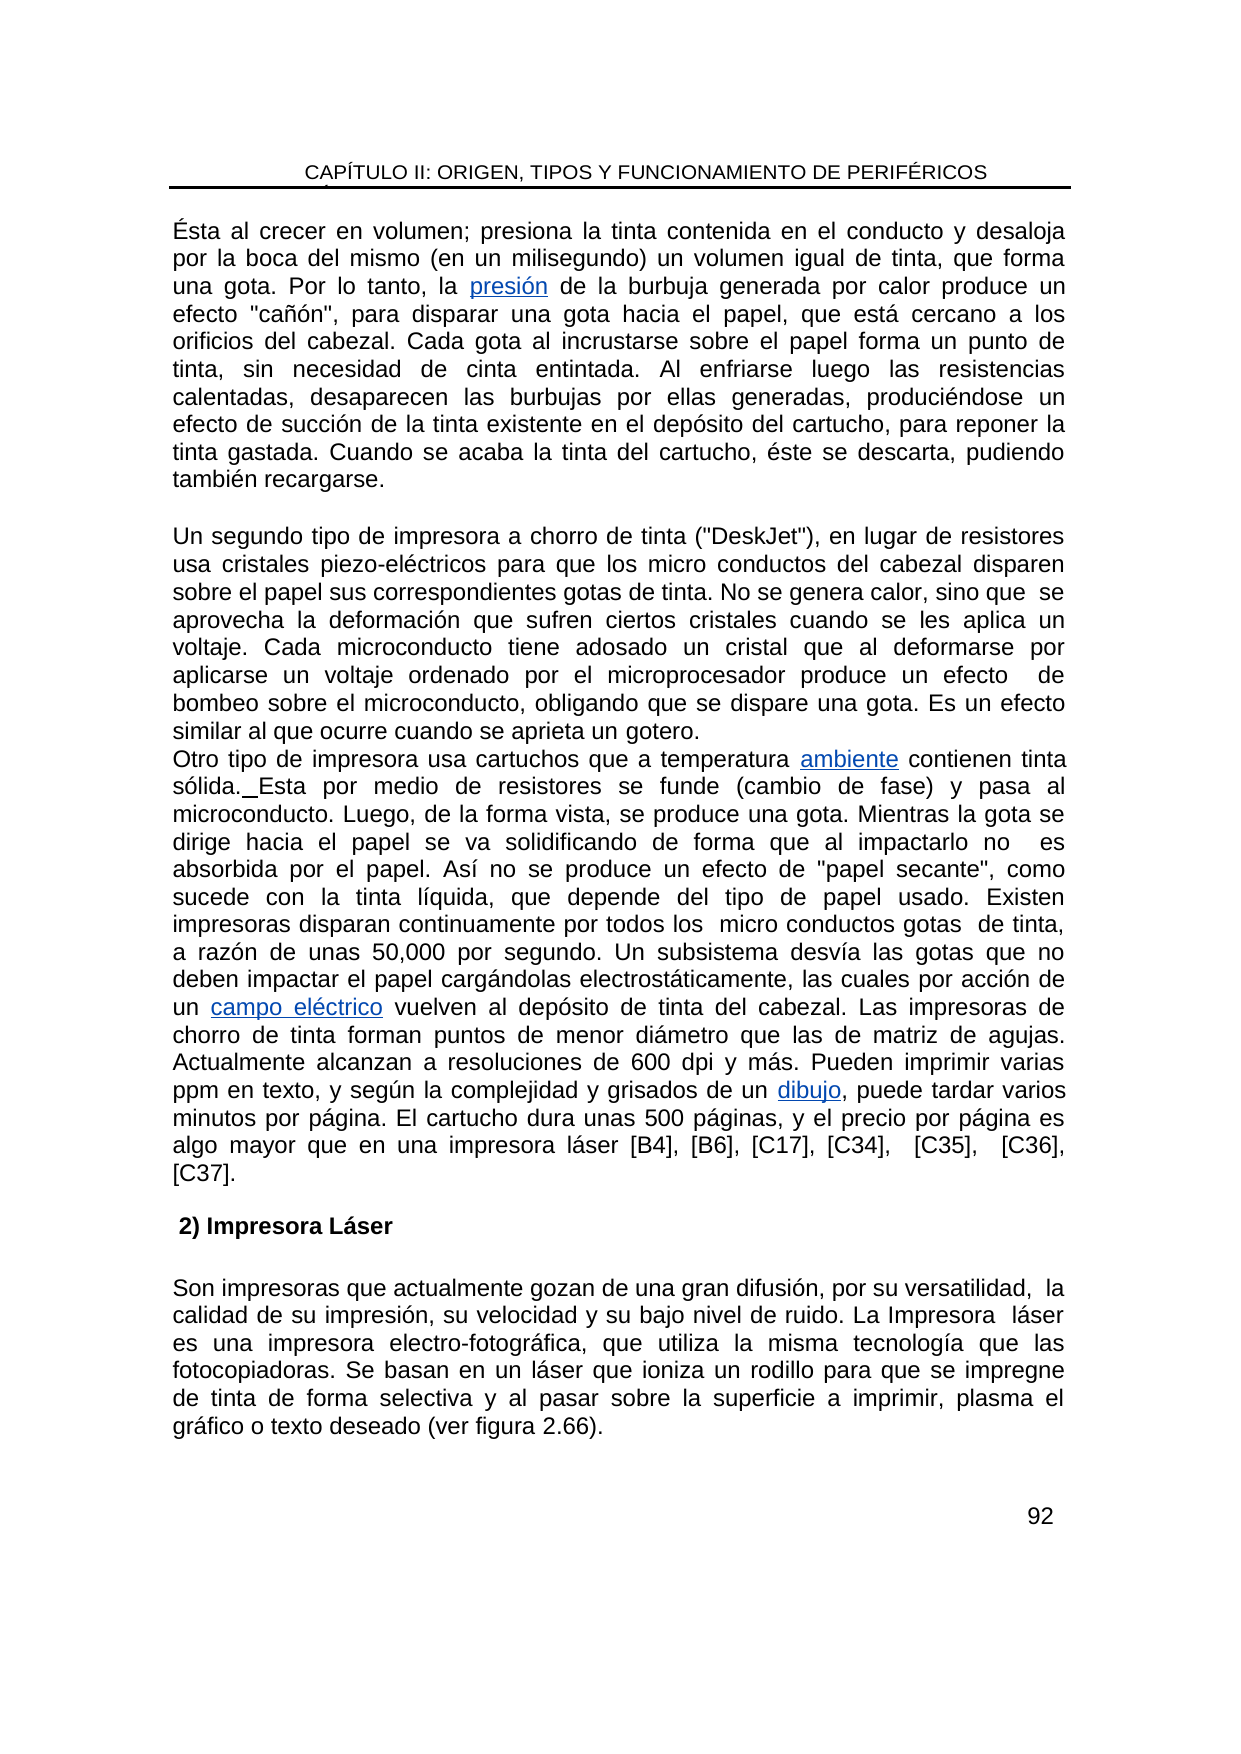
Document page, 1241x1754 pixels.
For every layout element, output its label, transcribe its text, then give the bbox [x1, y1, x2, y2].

subtitle 2) Impresora Láser [178, 1212, 1123, 1239]
text Otro tipo de impresora usa cartuchos que a temperatura ambiente contienen tinta sólida. Esta por medio de resistores se funde (cambio de fase) y pasa al microconducto. Luego, de la forma vista, se produce una gota. Mientras la gota se dirige hacia el papel se va solidificando de forma que al impactarlo no es absorbida por el papel. Así no se produce un efecto de "papel secante", como sucede con la tinta líquida, que depende del tipo de papel usado. Existen impresoras disparan continuamente por todos los micro conductos gotas de tinta, a razón de unas 50,000 por segundo. Un subsistema desvía las gotas que no deben impactar el papel cargándolas electrostáticamente, las cuales por acción de un campo eléctrico vuelven al depósito de tinta del cabezal. Las impresoras de chorro de tinta forman puntos de menor diámetro que las de matriz de agujas. Actualmente alcanzan a resoluciones de 600 dpi y más. Pueden imprimir varias ppm en texto, y según la complejidad y grisados de un dibujo, puede tardar varios minutos por página. El cartucho dura unas 500 páginas, y el precio por página es algo mayor que en una impresora láser [B4], [B6], [C17], [C34], [C35], [C36], [C37]. [172, 744, 1067, 1186]
text Ésta al crecer en volumen; presiona la tinta contenida en el conducto y desaloja por la boca del mismo (en un milisegundo) un volumen igual de tinta, que forma una gota. Por lo tanto, la presión de la burbuja generada por calor produce un efecto "cañón", para disparar una gota hacia el papel, que está cercano a los orificios del cabezal. Cada gota al incrustarse sobre el papel forma un punto de tinta, sin necesidad de cinta entintada. Al enfriarse luego las resistencias calentadas, desaparecen las burbujas por ellas generadas, produciéndose un efecto de succión de la tinta existente en el depósito del cartucho, para reponer la tinta gastada. Cuando se acaba la tinta del cartucho, éste se descarta, pudiendo también recargarse. [172, 217, 1067, 493]
text Un segundo tipo de impresora a chorro de tinta ("DeskJet"), en lugar de resistores usa cristales piezo-eléctricos para que los micro conductos del cabezal disparen sobre el papel sus correspondientes gotas de tinta. No se genera calor, sino que se aprovecha la deformación que sufren ciertos cristales cuando se les aplica un voltaje. Cada microconducto tiene adosado un cristal que al deformarse por aplicarse un voltaje ordenado por el microprocesador produce un efecto de bombeo sobre el microconducto, obligando que se dispare una gota. Es un efecto similar al que ocurre cuando se aprieta un gotero. [172, 522, 1066, 744]
text Son impresoras que actualmente gozan de una gran difusión, por su versatilidad, la calidad de su impresión, su velocidad y su bajo nivel de ruido. La Impresora láser es una impresora electro-fotográfica, que utiliza la misma tecnología que las fotocopiadoras. Se basan en un láser que ioniza un rodillo para que se impregne de tinta de forma selectiva y al pasar sobre la superficie a imprimir, plasma el gráfico o texto deseado (ver figura 2.66). [172, 1274, 1066, 1439]
